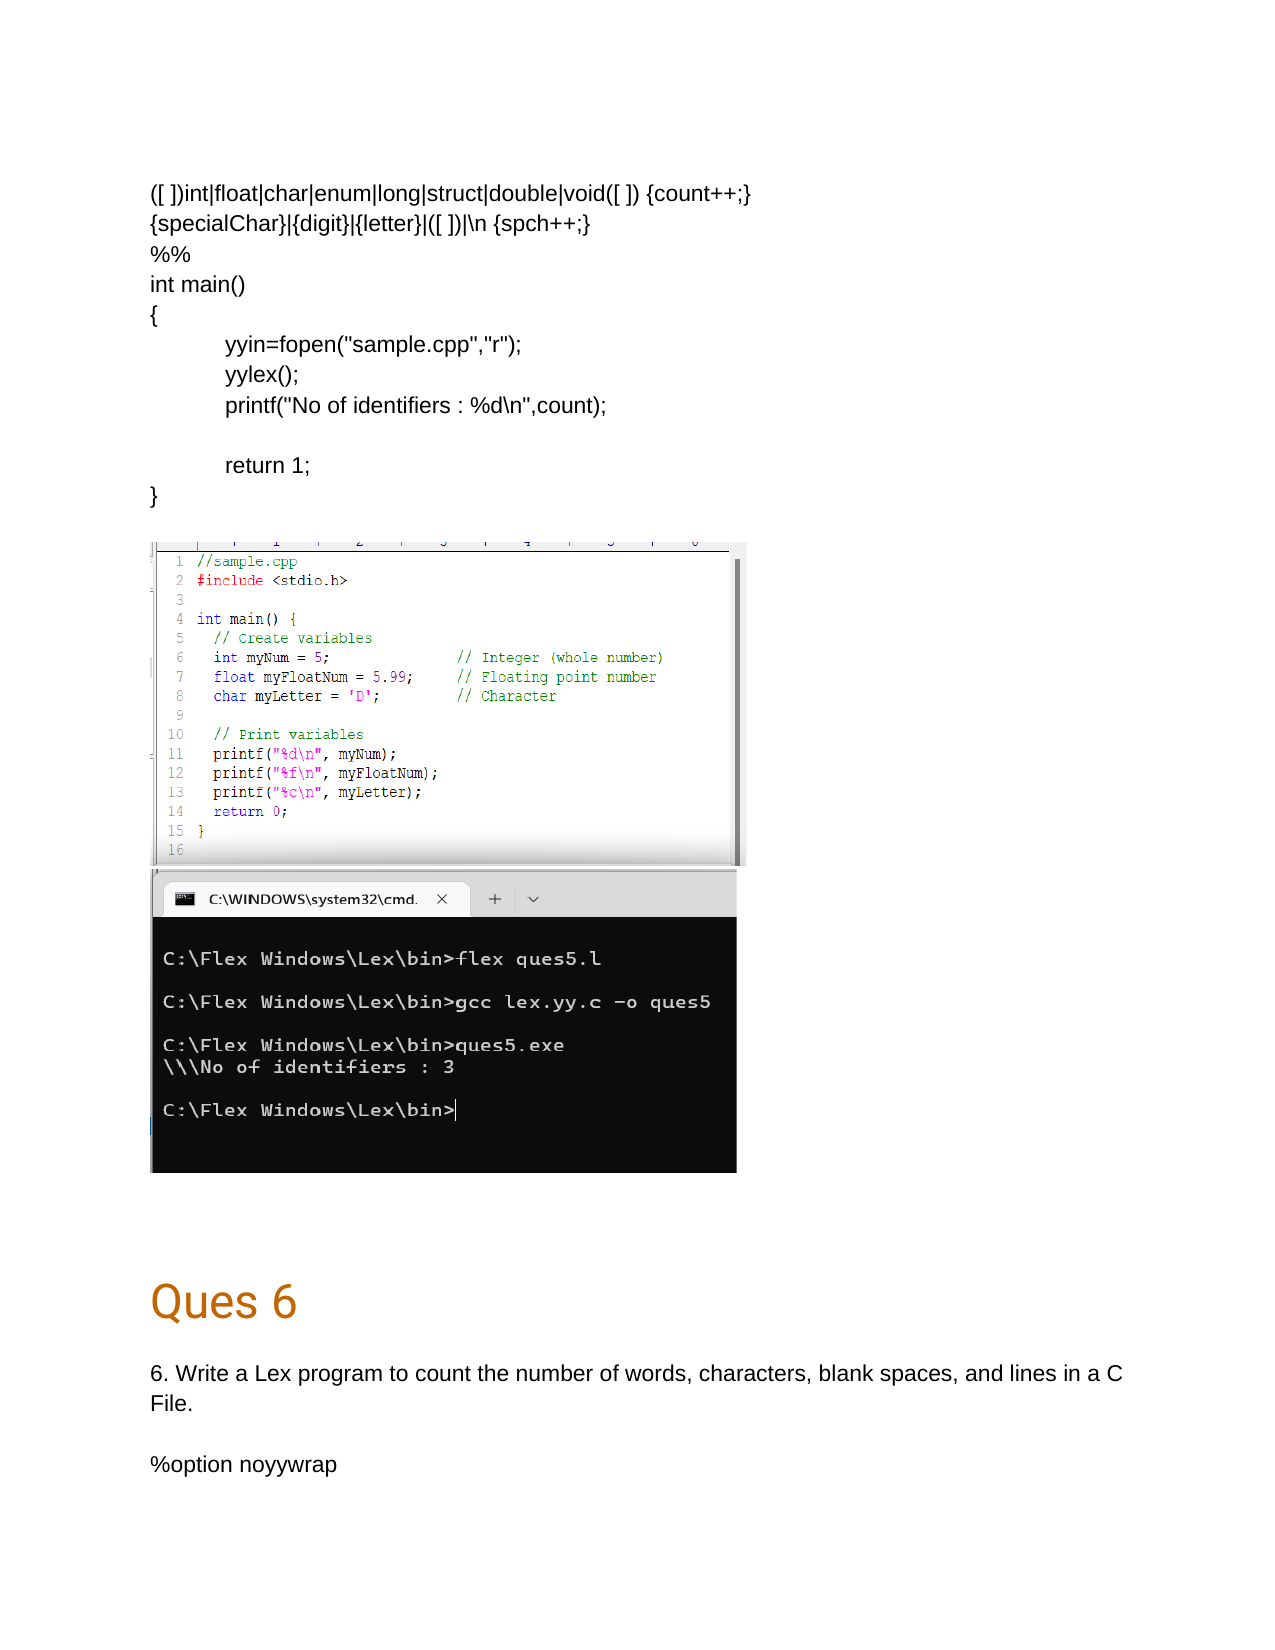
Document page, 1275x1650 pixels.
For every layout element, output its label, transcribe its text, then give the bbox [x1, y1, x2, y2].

text yyin=fopen("sample.cpp","r"); [150, 331, 1125, 358]
text {specialChar}|{digit}|{letter}|([ ])|\n {spch++;} [150, 210, 1125, 237]
text 6. Write a Lex program to count the number of words, characters, blank spaces, and lines in a C [150, 1360, 1125, 1387]
text File. [150, 1390, 1125, 1417]
text printf("No of identifiers : %d\n",count); [150, 392, 1125, 418]
subtitle Ques 6 [150, 1274, 1125, 1330]
text ([ ])int|float|char|enum|long|struct|double|void([ ]) {count++;} [150, 180, 1125, 207]
picture [150, 542, 747, 866]
picture [150, 869, 737, 1173]
text %option noyywrap [150, 1451, 1125, 1477]
text } [150, 482, 1125, 509]
text return 1; [150, 452, 1125, 478]
text int main() [150, 271, 1125, 297]
text yylex(); [150, 361, 1125, 388]
text %% [150, 241, 1125, 267]
text { [150, 301, 1125, 327]
